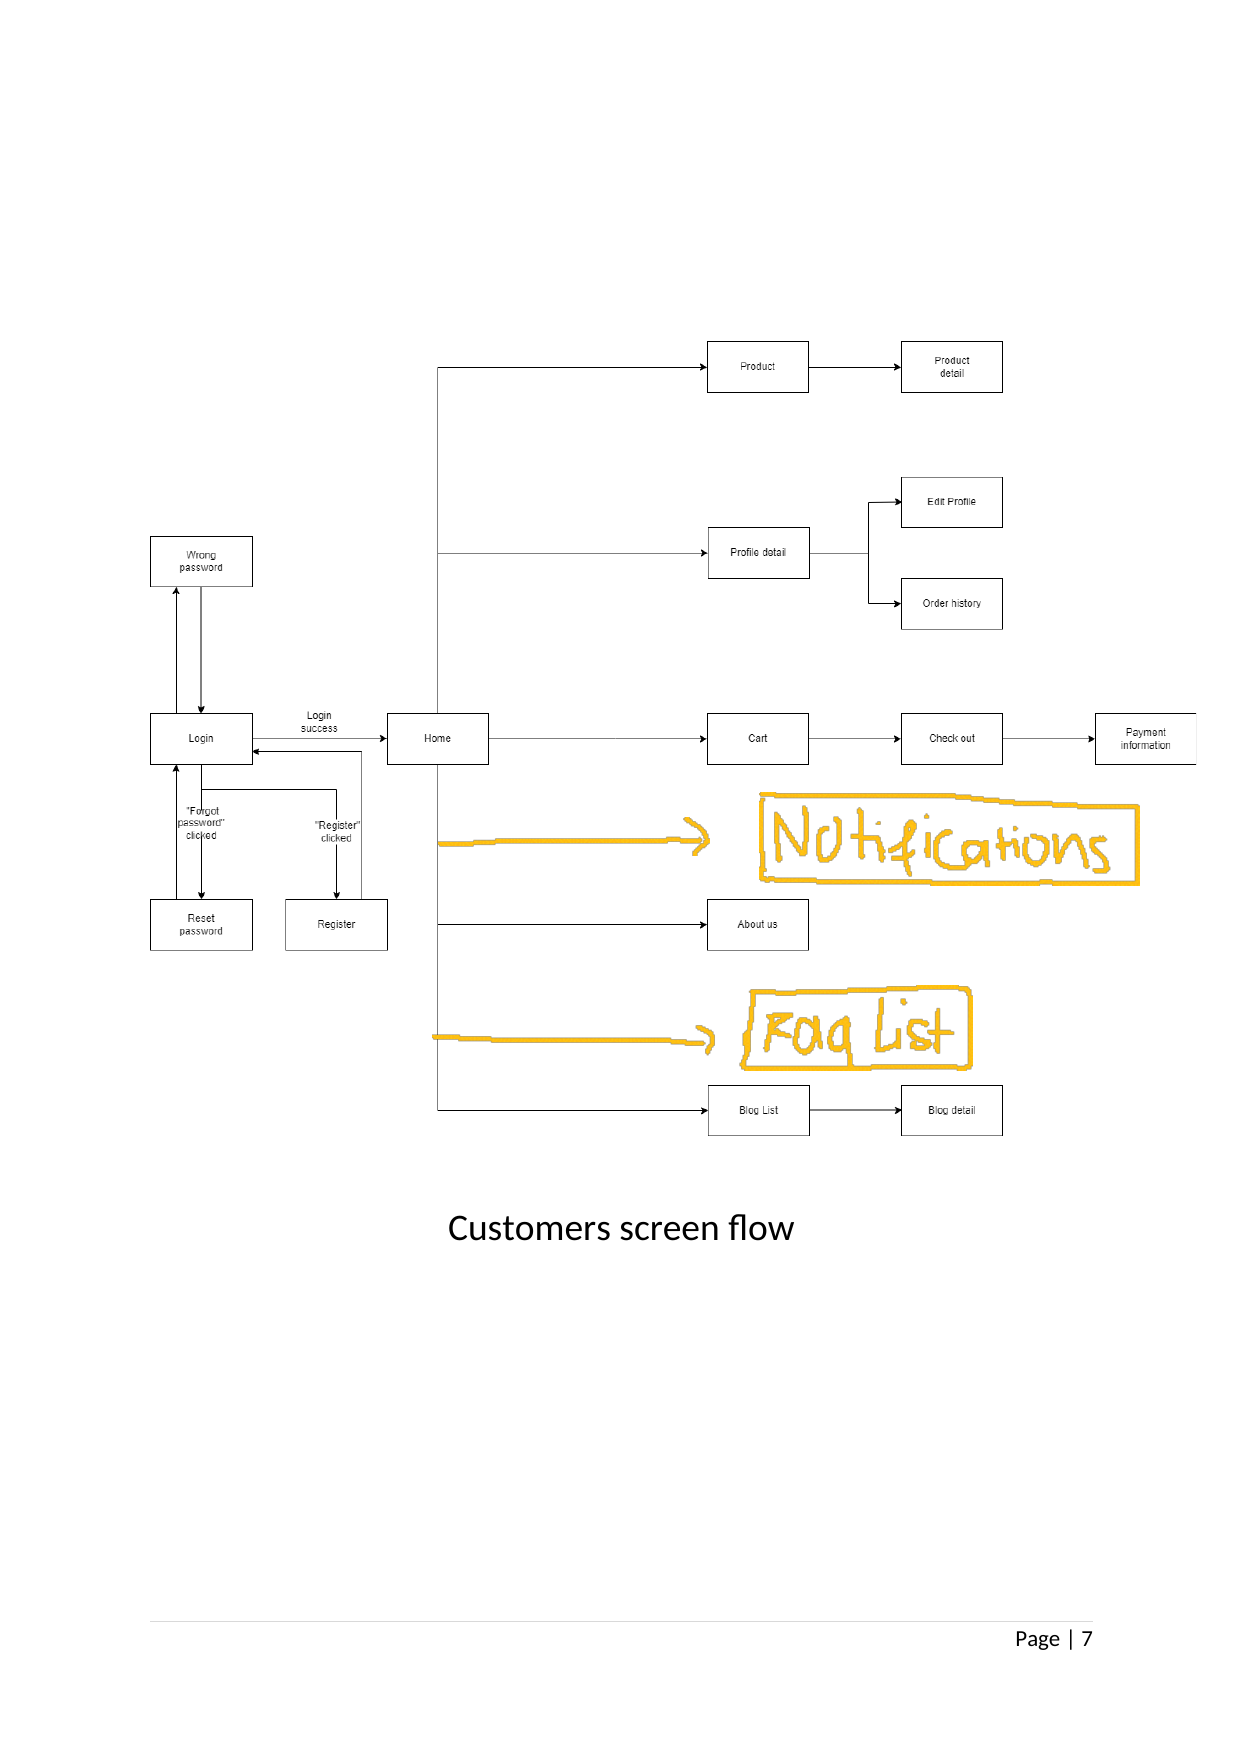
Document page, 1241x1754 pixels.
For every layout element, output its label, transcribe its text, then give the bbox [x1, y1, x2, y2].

picture [150, 341, 1197, 1136]
text Customers screen flow [150, 1204, 1093, 1249]
